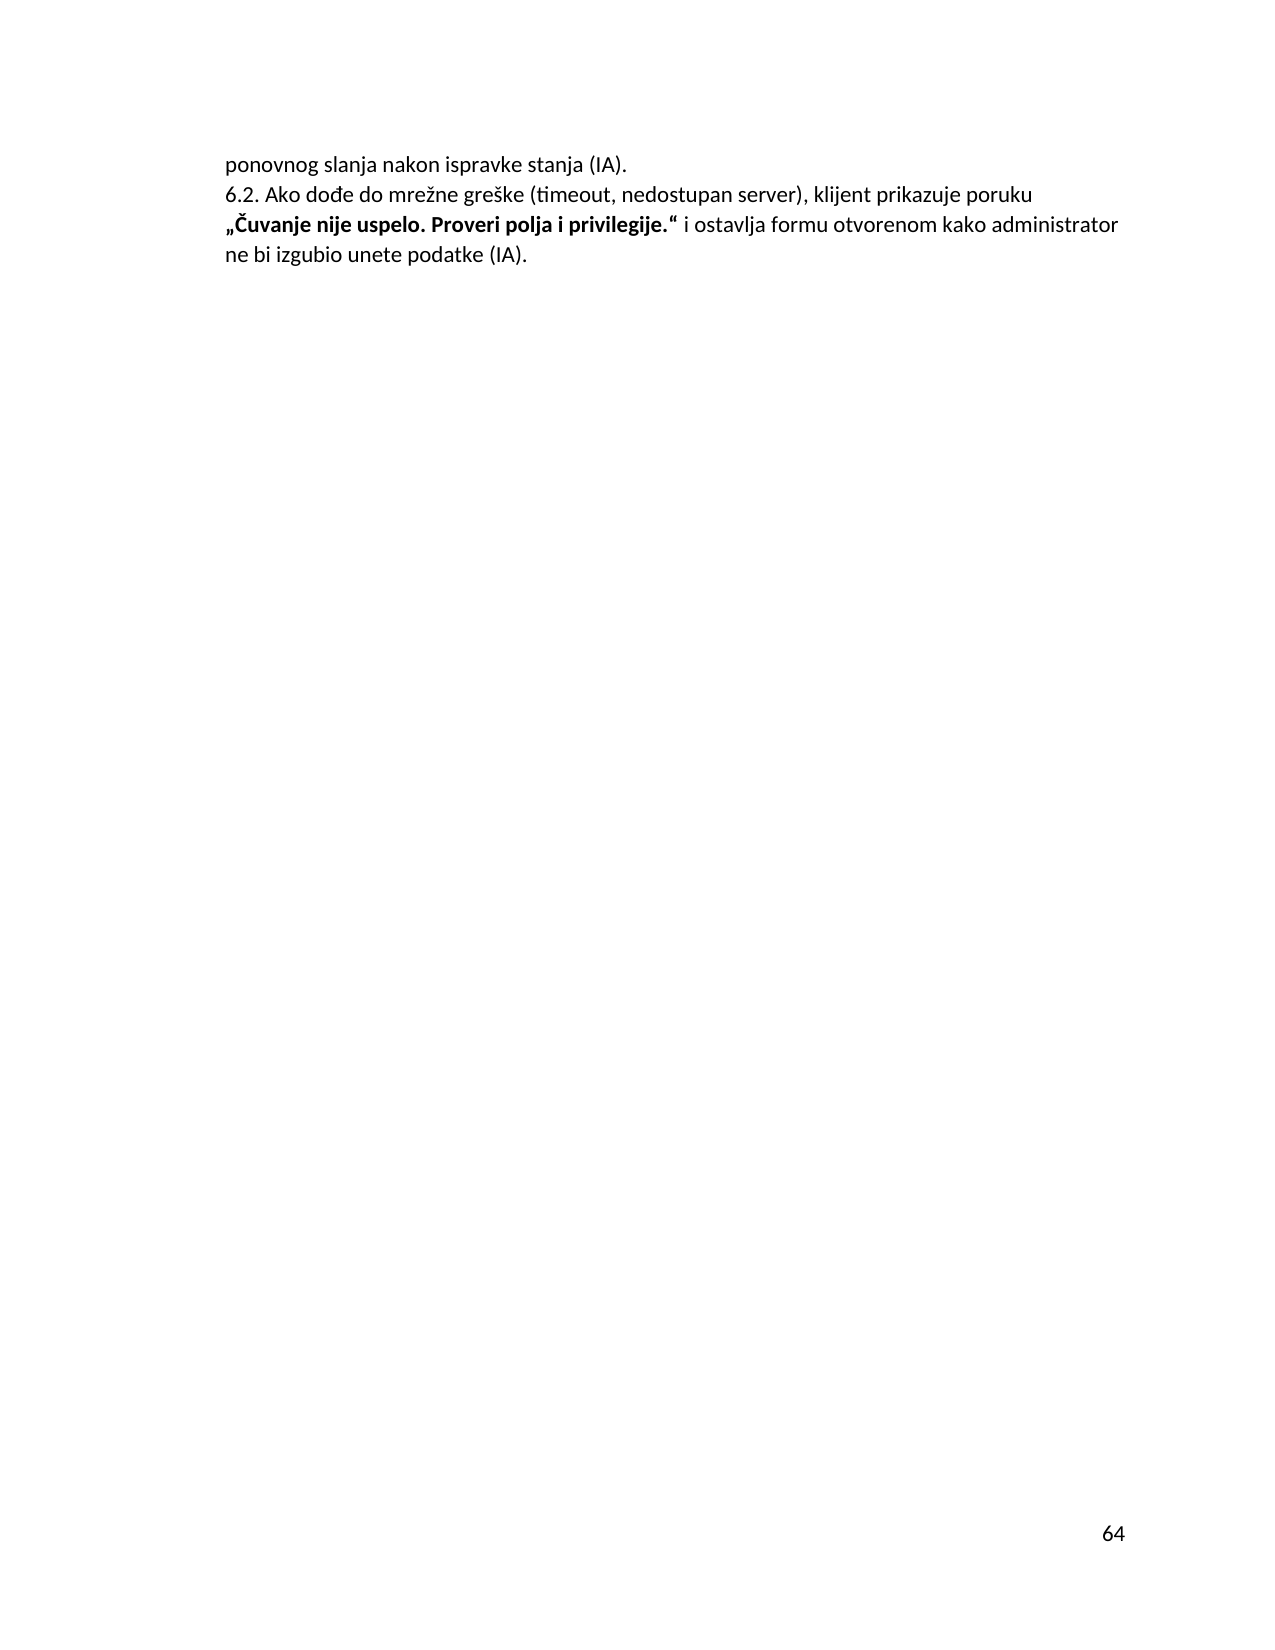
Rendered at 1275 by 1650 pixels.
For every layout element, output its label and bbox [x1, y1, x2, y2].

list [187, 150, 1125, 269]
